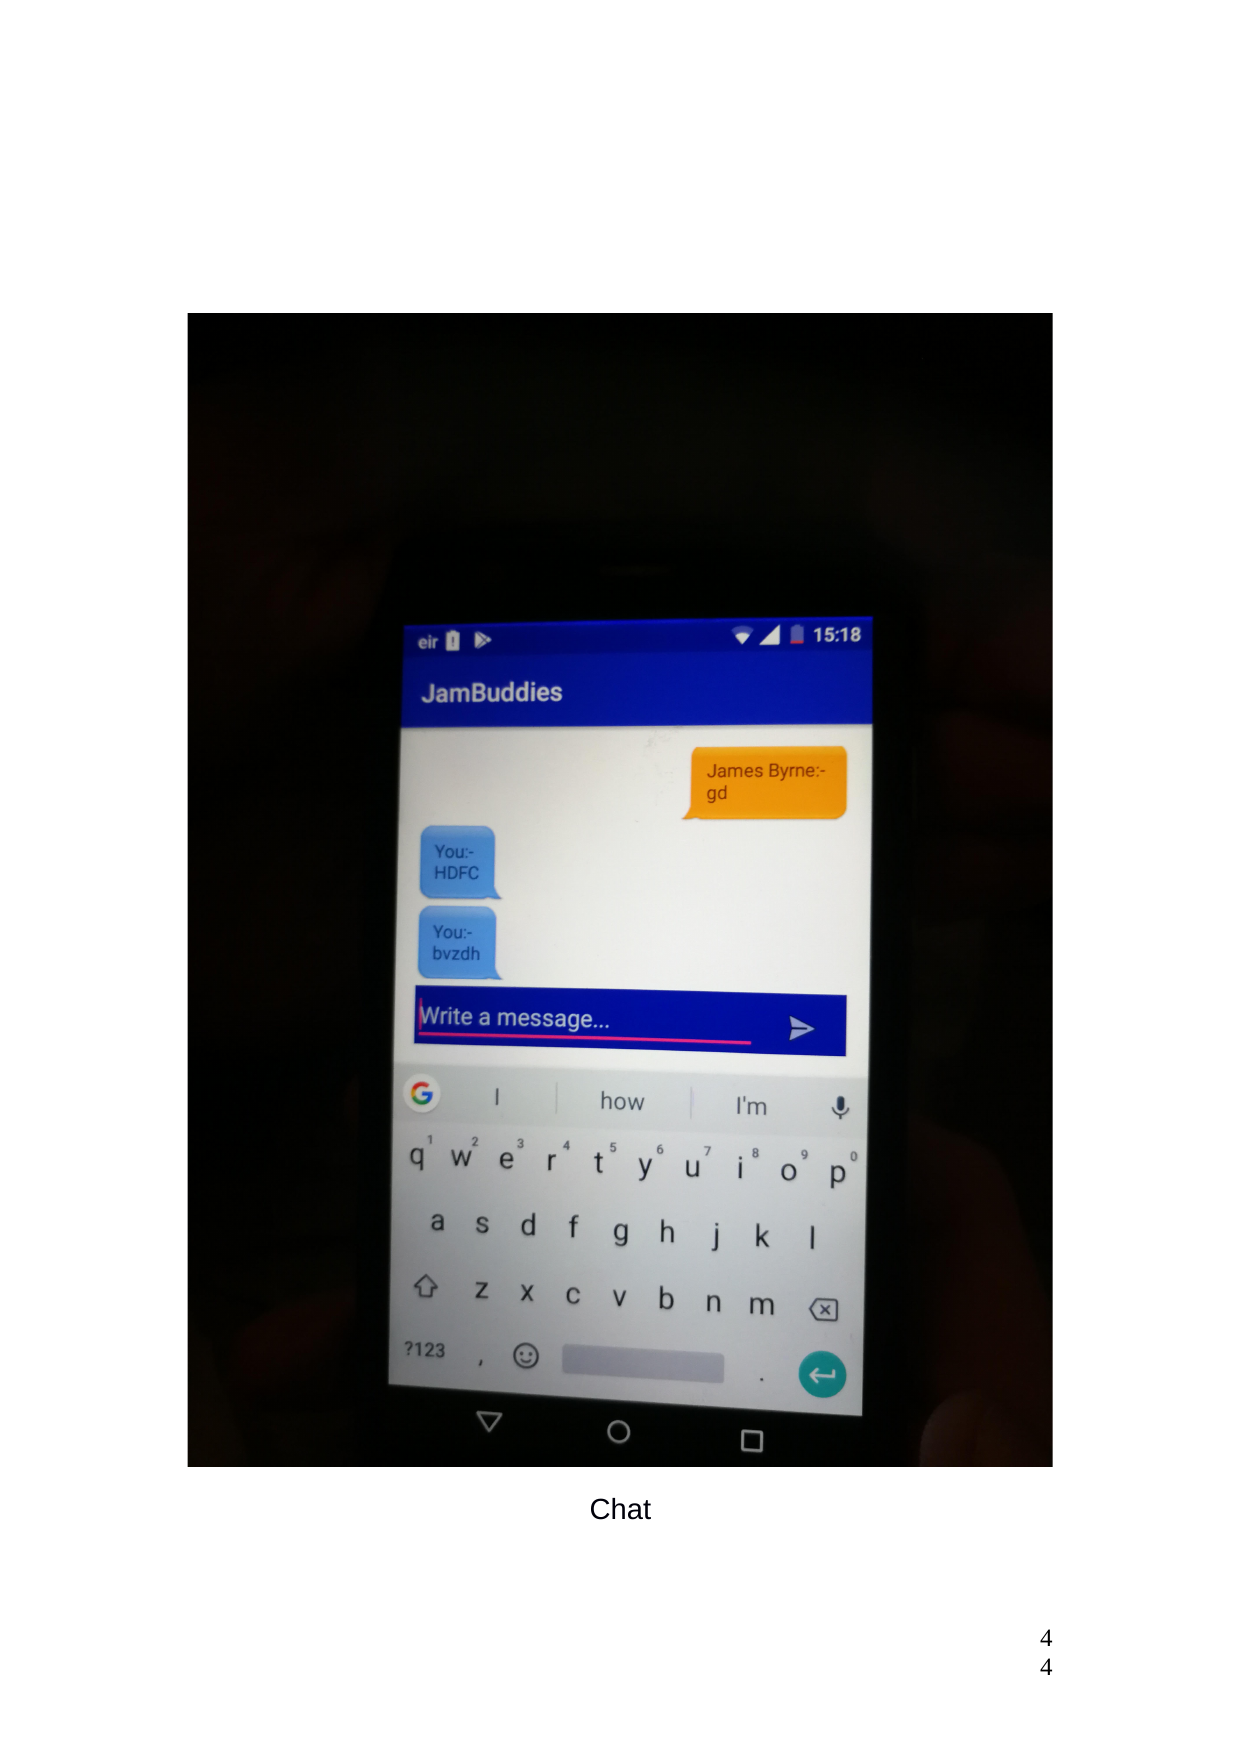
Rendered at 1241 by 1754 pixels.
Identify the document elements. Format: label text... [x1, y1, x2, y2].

subtitle Chat [187, 1467, 1053, 1525]
picture [187, 313, 1053, 1467]
